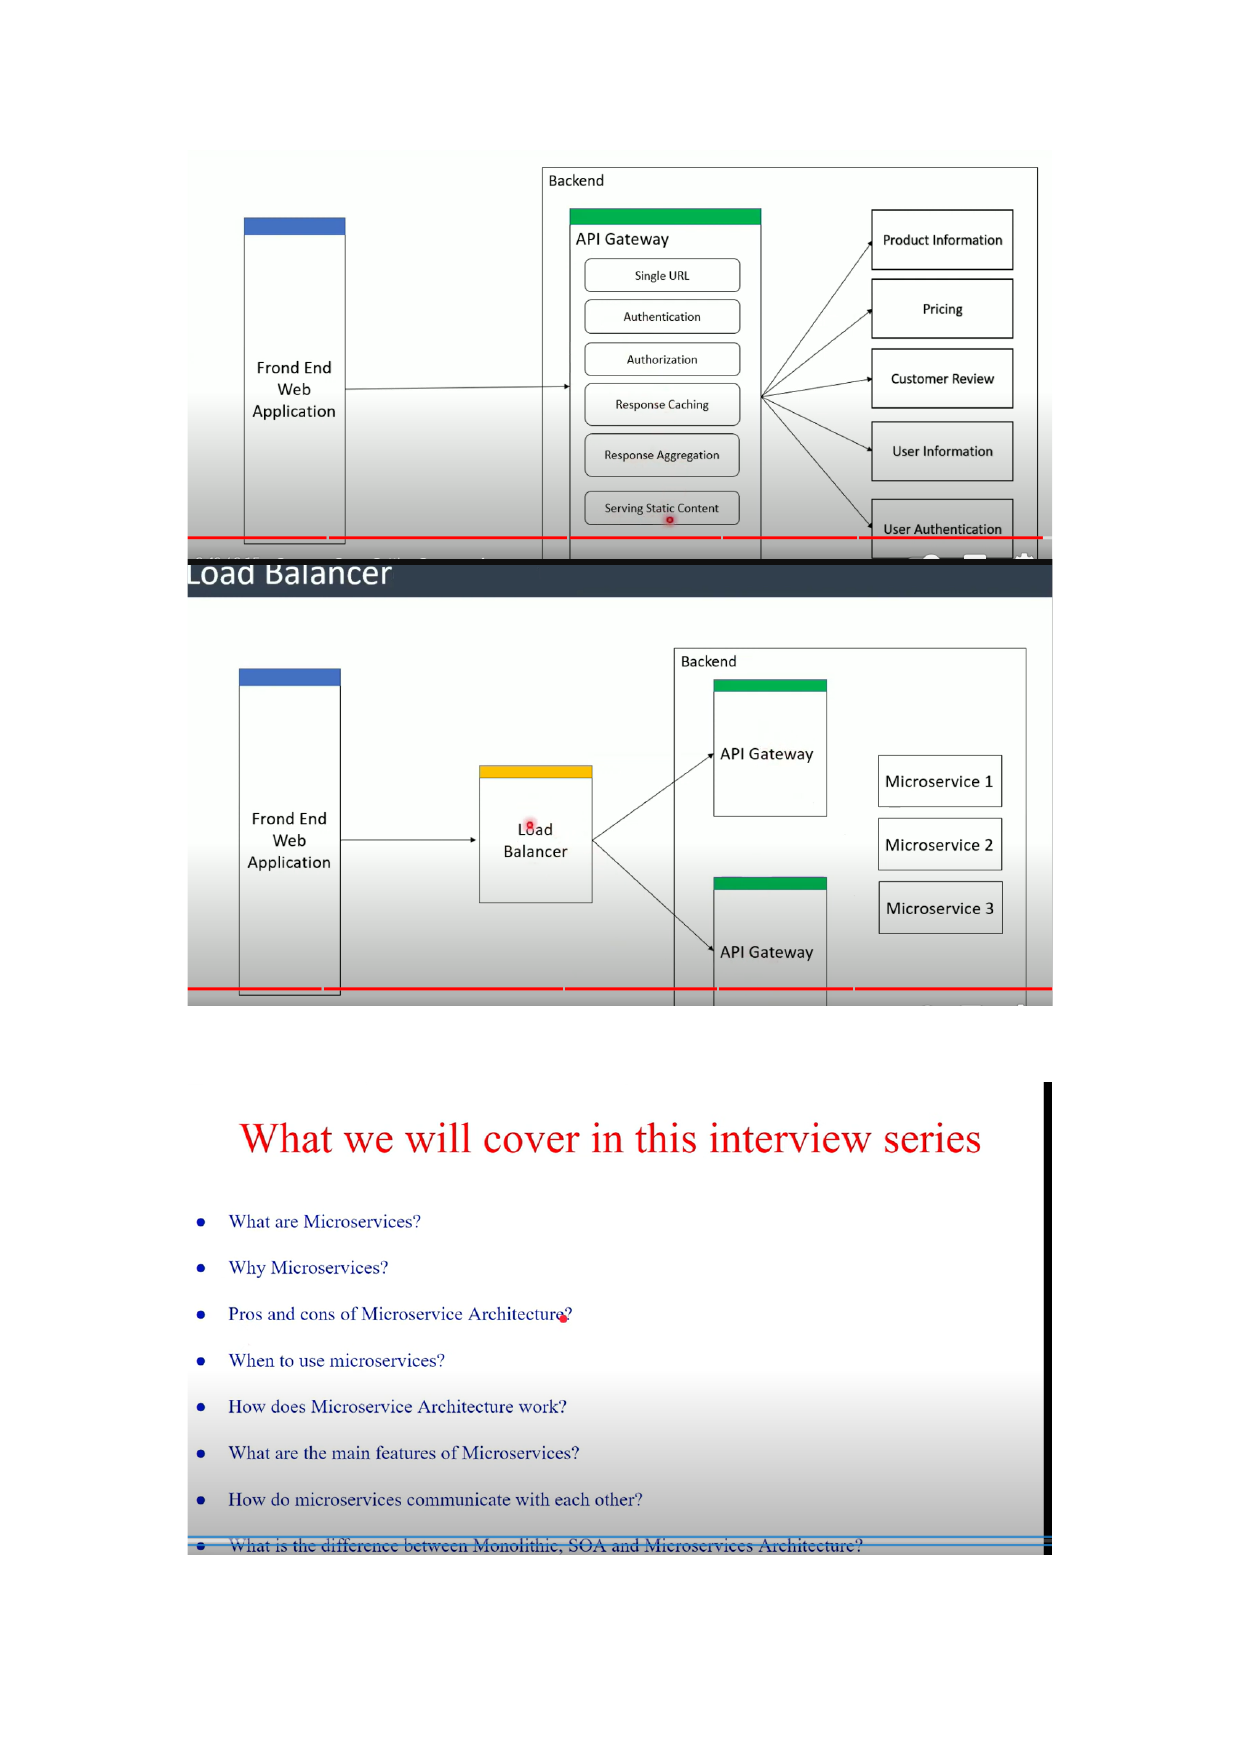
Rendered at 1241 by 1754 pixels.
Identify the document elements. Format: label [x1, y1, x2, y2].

picture [187, 150, 1053, 1006]
picture [187, 1082, 1052, 1555]
